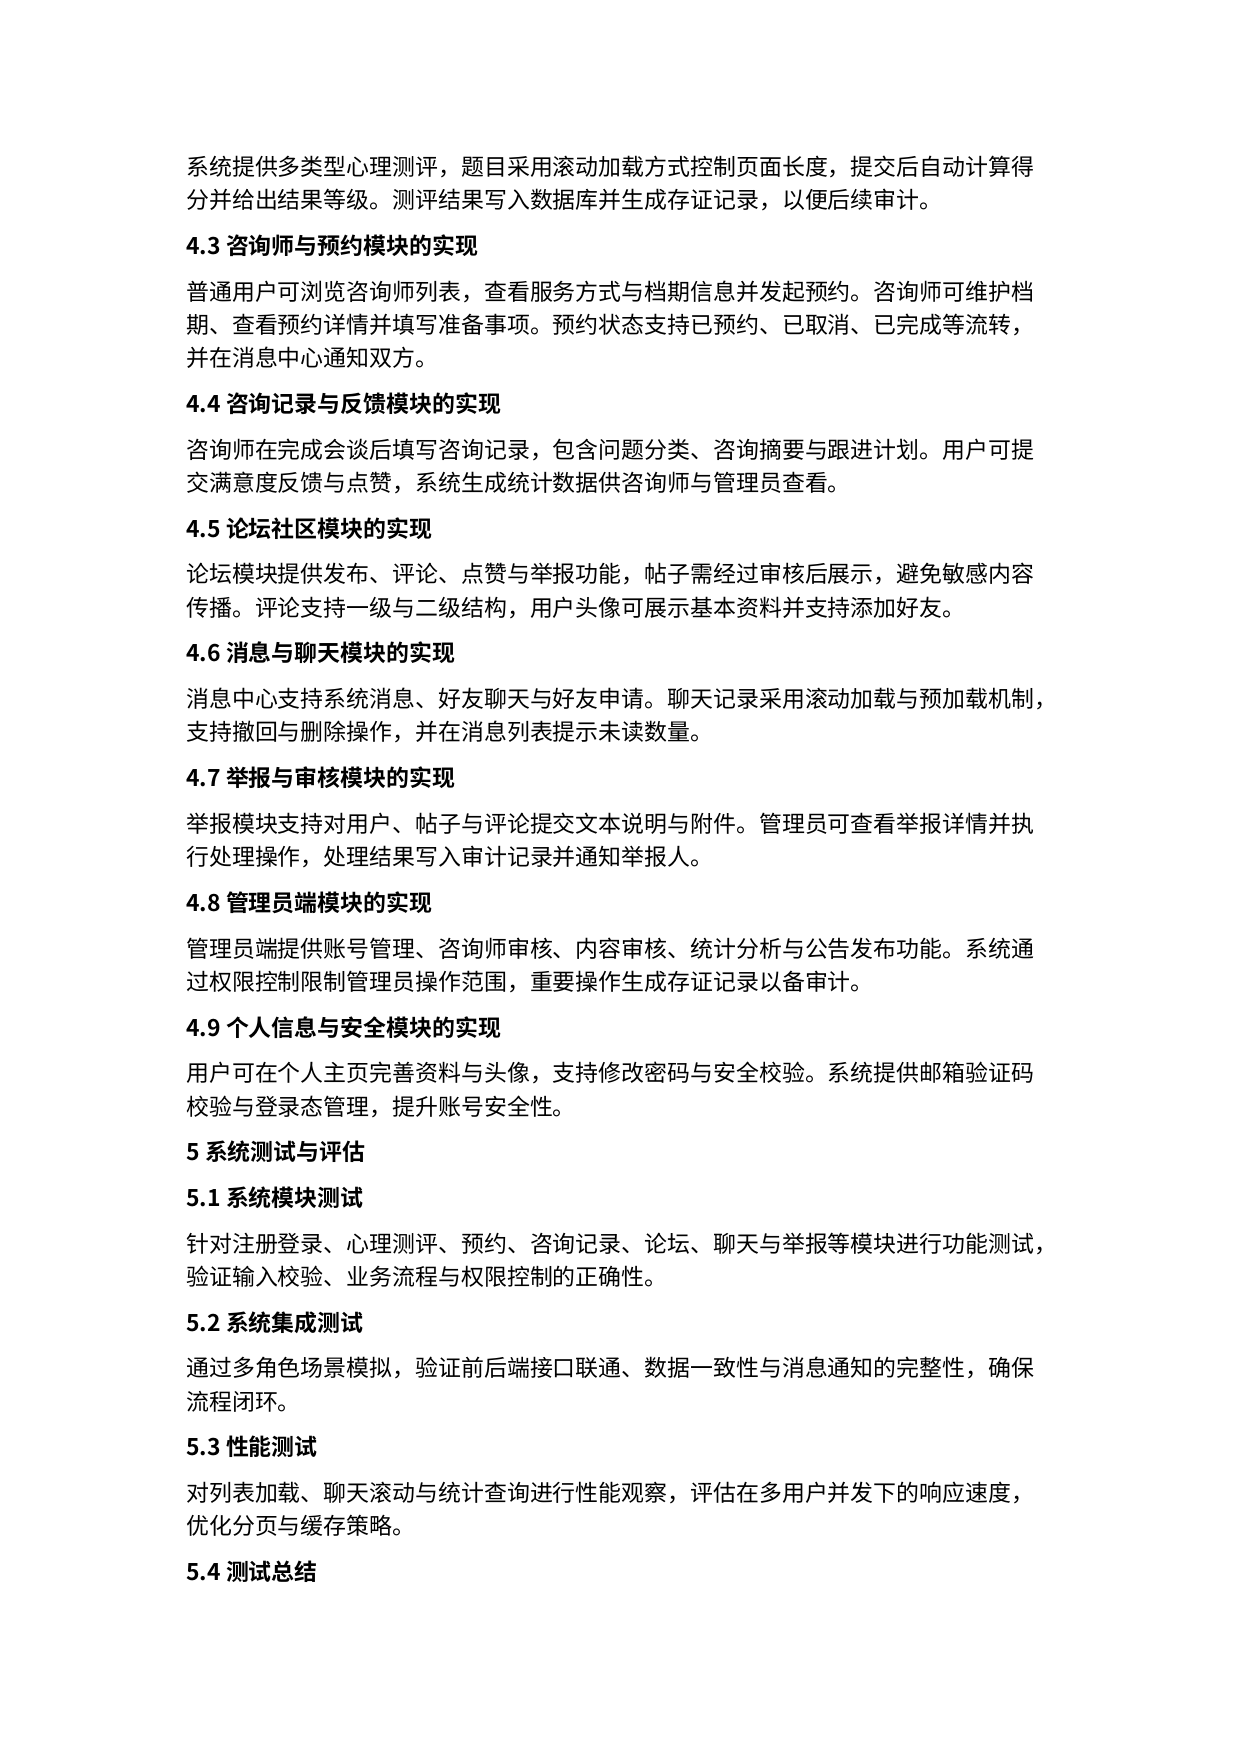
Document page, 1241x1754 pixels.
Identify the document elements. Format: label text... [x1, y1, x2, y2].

text 举报模块支持对用户、帖子与评论提交文本说明与附件。管理员可查看举报详情并执行处理操作，处理结果写入审计记录并通知举报人。 [186, 806, 1054, 872]
text 5.1 系统模块测试 [186, 1180, 1054, 1213]
text 管理员端提供账号管理、咨询师审核、内容审核、统计分析与公告发布功能。系统通过权限控制限制管理员操作范围，重要操作生成存证记录以备审计。 [186, 930, 1054, 997]
text 通过多角色场景模拟，验证前后端接口联通、数据一致性与消息通知的完整性，确保流程闭环。 [186, 1350, 1054, 1417]
text 系统提供多类型心理测评，题目采用滚动加载方式控制页面长度，提交后自动计算得分并给出结果等级。测评结果写入数据库并生成存证记录，以便后续审计。 [186, 149, 1054, 216]
text 4.6 消息与聊天模块的实现 [186, 635, 1054, 668]
text 论坛模块提供发布、评论、点赞与举报功能，帖子需经过审核后展示，避免敏感内容传播。评论支持一级与二级结构，用户头像可展示基本资料并支持添加好友。 [186, 556, 1054, 623]
text 5 系统测试与评估 [186, 1134, 1054, 1167]
text 4.9 个人信息与安全模块的实现 [186, 1009, 1054, 1043]
text 5.3 性能测试 [186, 1429, 1054, 1462]
text 5.4 测试总结 [186, 1554, 1054, 1587]
text 针对注册登录、心理测评、预约、咨询记录、论坛、聊天与举报等模块进行功能测试，验证输入校验、业务流程与权限控制的正确性。 [186, 1226, 1054, 1292]
text 咨询师在完成会谈后填写咨询记录，包含问题分类、咨询摘要与跟进计划。用户可提交满意度反馈与点赞，系统生成统计数据供咨询师与管理员查看。 [186, 432, 1054, 498]
text 4.3 咨询师与预约模块的实现 [186, 228, 1054, 261]
text 用户可在个人主页完善资料与头像，支持修改密码与安全校验。系统提供邮箱验证码校验与登录态管理，提升账号安全性。 [186, 1055, 1054, 1122]
text 普通用户可浏览咨询师列表，查看服务方式与档期信息并发起预约。咨询师可维护档期、查看预约详情并填写准备事项。预约状态支持已预约、已取消、已完成等流转，并在消息中心通知双方。 [186, 274, 1054, 373]
text 4.7 举报与审核模块的实现 [186, 760, 1054, 793]
text 消息中心支持系统消息、好友聊天与好友申请。聊天记录采用滚动加载与预加载机制，支持撤回与删除操作，并在消息列表提示未读数量。 [186, 681, 1054, 747]
text 5.2 系统集成测试 [186, 1304, 1054, 1338]
text 4.4 咨询记录与反馈模块的实现 [186, 386, 1054, 419]
text 4.5 论坛社区模块的实现 [186, 511, 1054, 544]
text 4.8 管理员端模块的实现 [186, 885, 1054, 918]
text 对列表加载、聊天滚动与统计查询进行性能观察，评估在多用户并发下的响应速度，优化分页与缓存策略。 [186, 1475, 1054, 1541]
